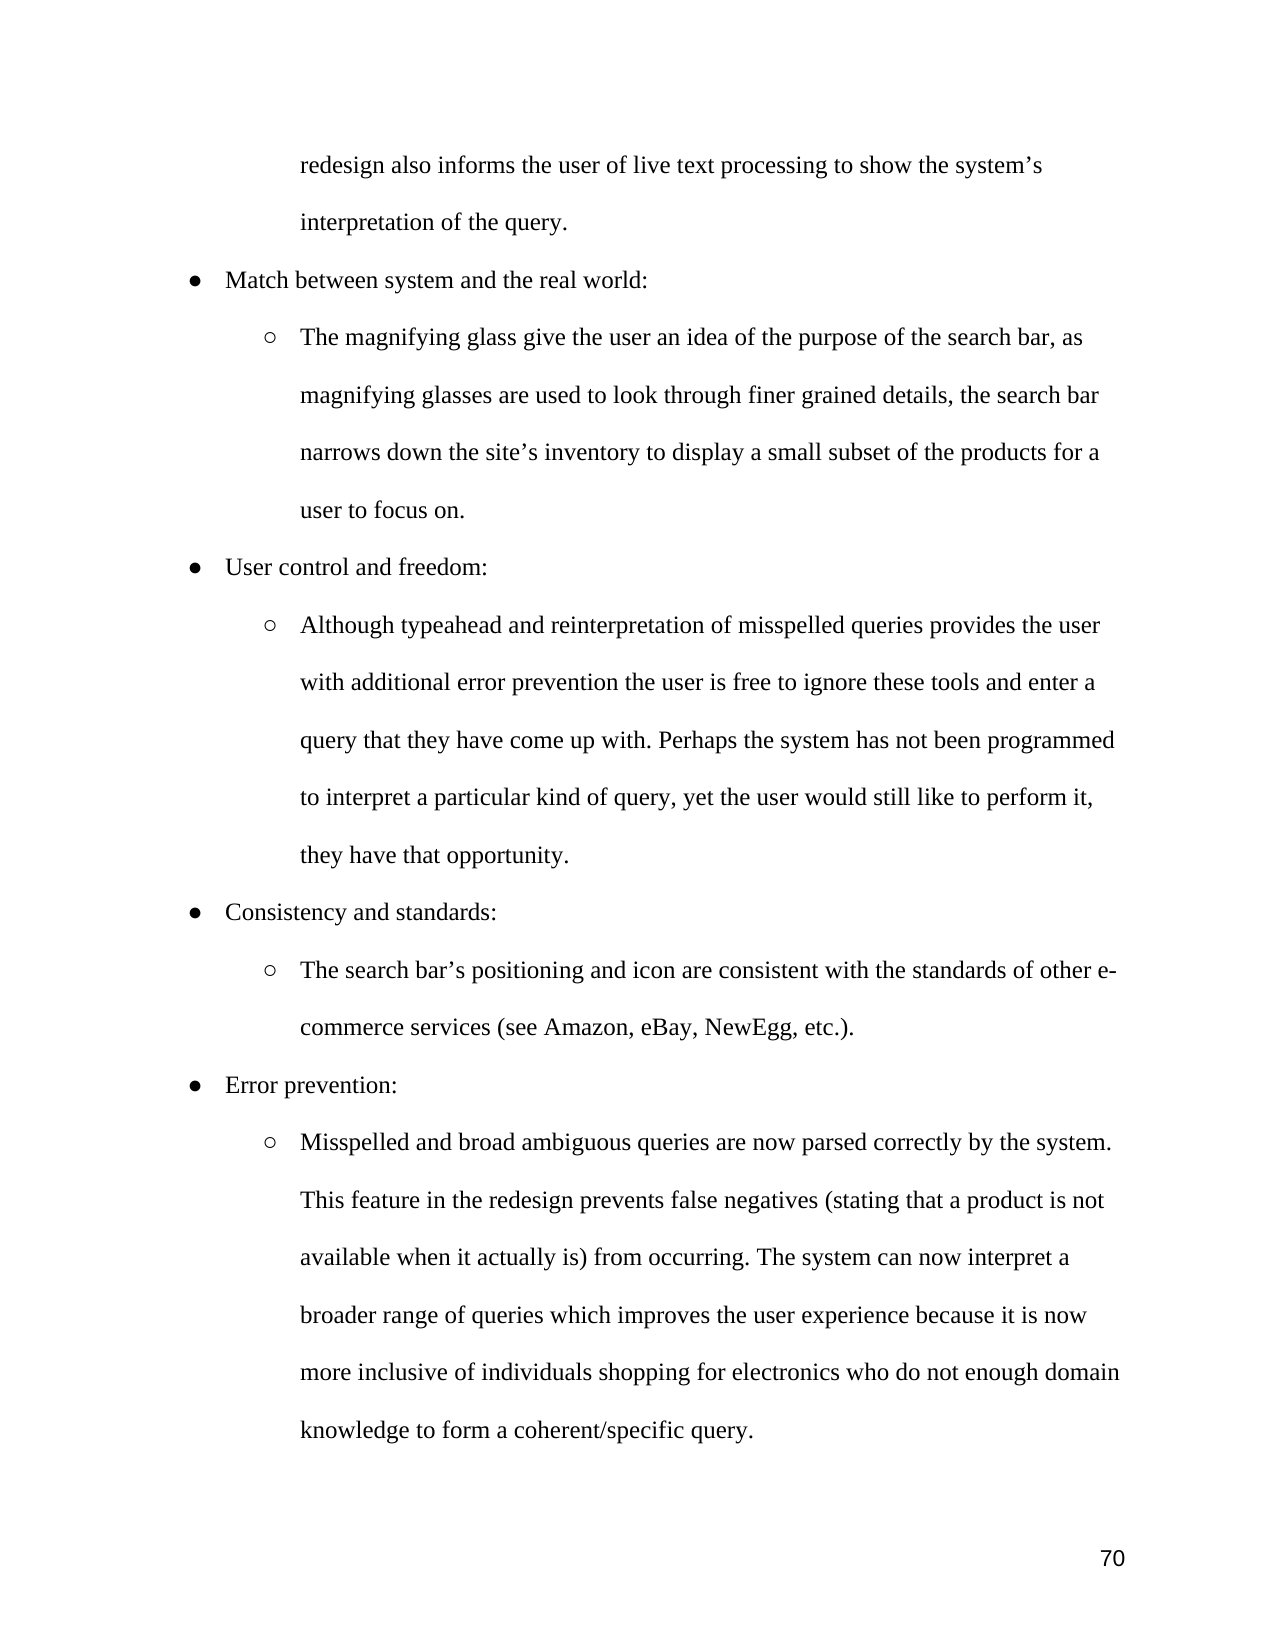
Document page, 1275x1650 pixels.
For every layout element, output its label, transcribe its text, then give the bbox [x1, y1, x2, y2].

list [262, 150, 1125, 236]
list The search bar’s positioning and icon are consistent with the standards of other e-commerce services (see Amazon, eBay, NewEgg, etc.). [262, 955, 1125, 1041]
list Consistency and standards: [187, 897, 1125, 926]
list Misspelled and broad ambiguous queries are now parsed correctly by the system. This feature in the redesign prevents false negatives (stating that a product is not available when it actually is) from occurring. The system can now interpret a broader range of queries which improves the user experience because it is now more inclusive of individuals shopping for electronics who do not enough domain knowledge to form a coherent/specific query. [262, 1127, 1125, 1444]
list Error prevention: [187, 1070, 1125, 1099]
list Although typeahead and reinterpretation of misspelled queries provides the user with additional error prevention the user is free to ignore these tools and enter a query that they have come up with. Perhaps the system has not been programmed to interpret a particular kind of query, yet the user would still like to perform it, they have that opportunity. [262, 610, 1125, 869]
list User control and freedom: [187, 552, 1125, 581]
list Match between system and the real world: [187, 265, 1125, 294]
list The magnifying glass give the user an idea of the purpose of the search bar, as magnifying glasses are used to look through finer grained details, the search bar narrows down the site’s inventory to display a small subset of the products for a user to focus on. [262, 322, 1125, 524]
